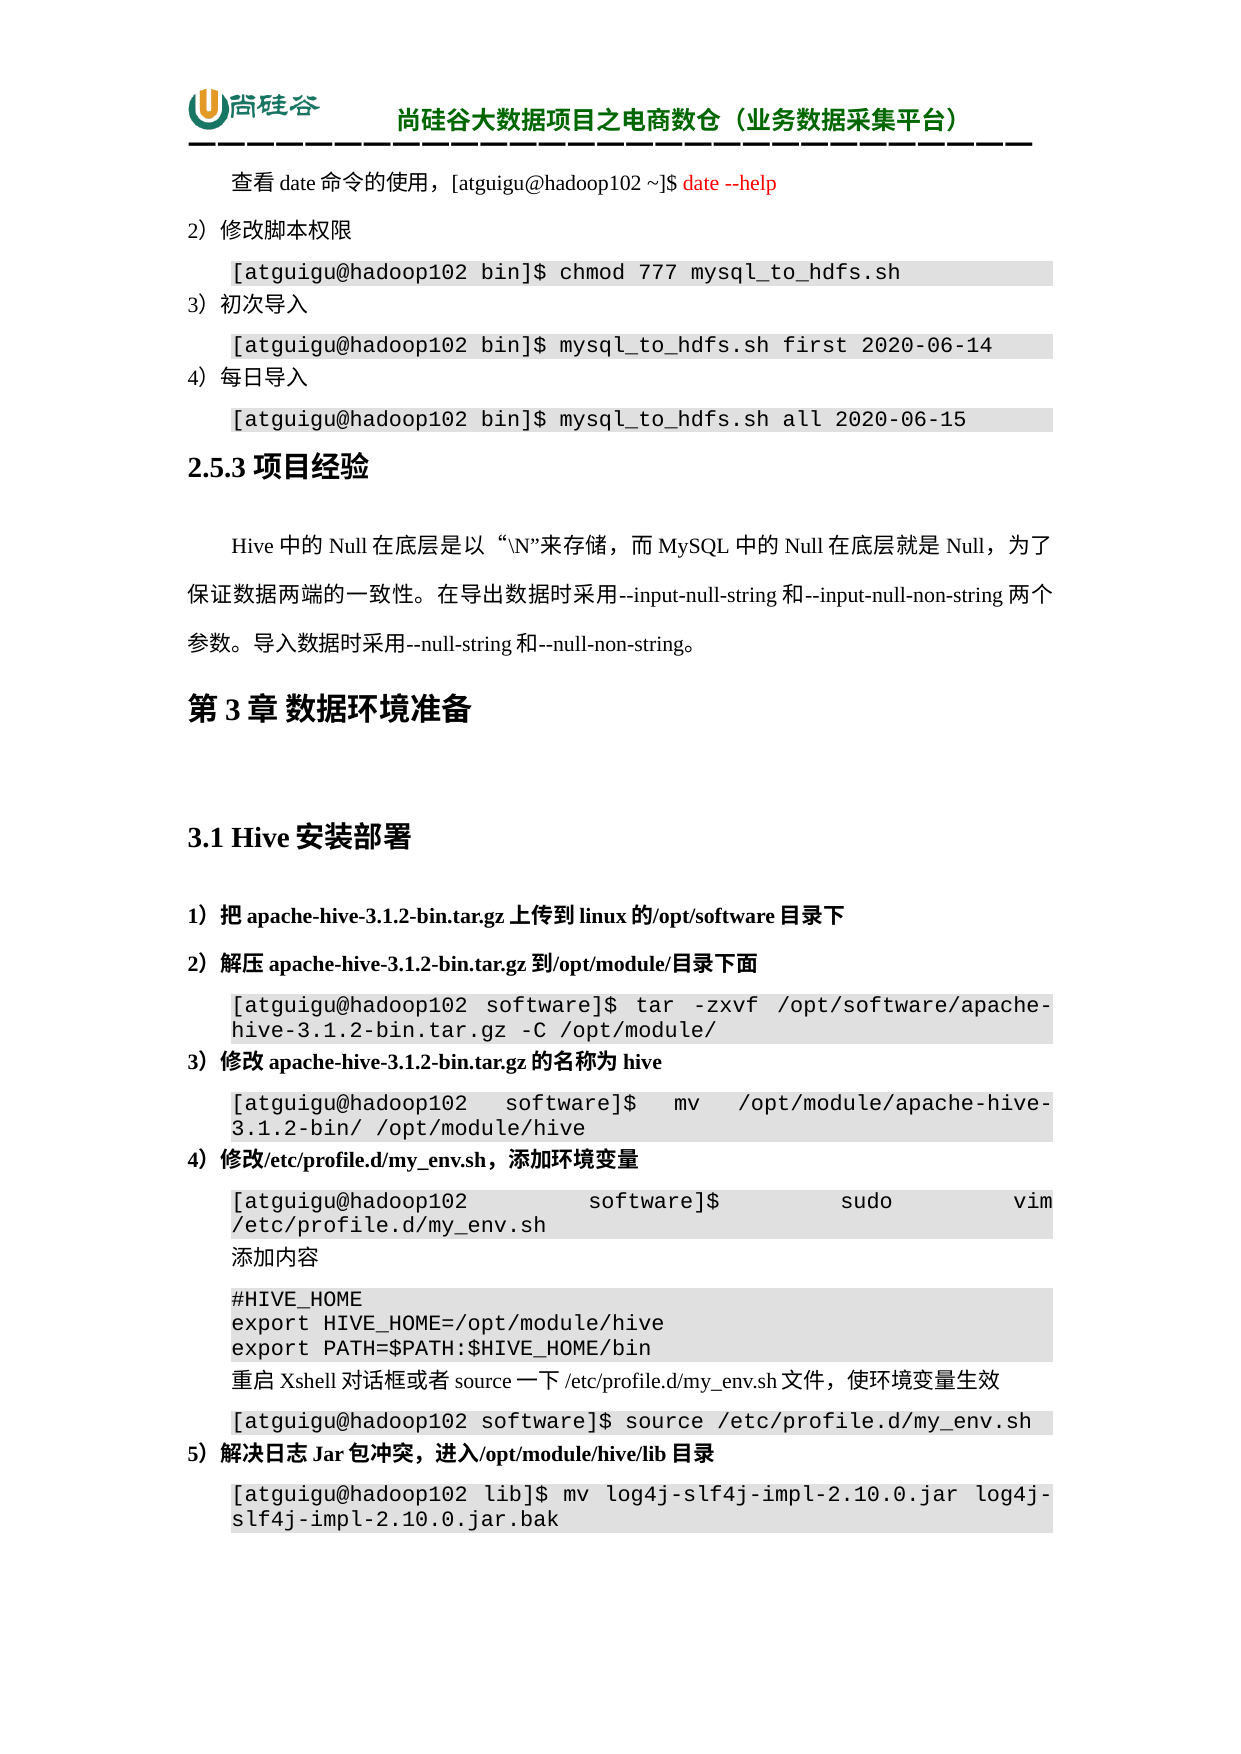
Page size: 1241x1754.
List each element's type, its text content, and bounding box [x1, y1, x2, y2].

text 2）解压apache-hive-3.1.2-bin.tar.gz到/opt/module/目录下面 [187, 946, 1053, 978]
text Hive中的Null在底层是以“\N”来存储，而MySQL中的Null在底层就是Null，为了保证数据两端的一致性。在导出数据时采用--input-null-string和--input-null-non-string两个参数。导入数据时采用--null-string和--null-non-string。 [187, 528, 1053, 658]
text [atguigu@hadoop102 software]$ source /etc/profile.d/my_env.sh [231, 1411, 1053, 1435]
text [atguigu@hadoop102 lib]$ mv log4j-slf4j-impl-2.10.0.jar log4j-slf4j-impl-2.10.0.jar.bak [231, 1484, 1053, 1533]
text 5）解决日志Jar包冲突，进入/opt/module/hive/lib目录 [187, 1435, 1053, 1468]
text 4）修改/etc/profile.d/my_env.sh，添加环境变量 [187, 1142, 1053, 1174]
text 3）修改apache-hive-3.1.2-bin.tar.gz的名称为hive [187, 1044, 1053, 1076]
text [atguigu@hadoop102 bin]$ mysql_to_hdfs.sh all 2020-06-15 [231, 408, 1053, 432]
subtitle 3.1 Hive安装部署 [187, 802, 1053, 867]
text 添加内容 [187, 1239, 1053, 1272]
text 重启Xshell对话框或者source一下 /etc/profile.d/my_env.sh文件，使环境变量生效 [187, 1362, 1053, 1395]
text 2）修改脚本权限 [187, 213, 1053, 246]
text [atguigu@hadoop102 software]$ tar -zxvf /opt/software/apache-hive-3.1.2-bin.tar.gz -C /opt/module/ [231, 994, 1053, 1044]
text export HIVE_HOME=/opt/module/hive [231, 1313, 1053, 1337]
picture [187, 88, 320, 130]
text 1）把apache-hive-3.1.2-bin.tar.gz上传到linux的/opt/software目录下 [187, 897, 1053, 930]
text 4）每日导入 [187, 359, 1053, 392]
text [atguigu@hadoop102 bin]$ mysql_to_hdfs.sh first 2020-06-14 [231, 334, 1053, 359]
text [atguigu@hadoop102 software]$ sudo vim /etc/profile.d/my_env.sh [231, 1190, 1053, 1239]
text 3）初次导入 [187, 286, 1053, 319]
subtitle 2.5.3 项目经验 [187, 432, 1053, 497]
text [atguigu@hadoop102 bin]$ chmod 777 mysql_to_hdfs.sh [231, 261, 1053, 286]
text [atguigu@hadoop102 software]$ mv /opt/module/apache-hive-3.1.2-bin/ /opt/module/hive [231, 1092, 1053, 1142]
subtitle 第3章 数据环境准备 [187, 674, 1053, 739]
text #HIVE_HOME [231, 1288, 1053, 1313]
text 查看date命令的使用，[atguigu@hadoop102 ~]$ date --help [187, 165, 1053, 197]
text export PATH=$PATH:$HIVE_HOME/bin [231, 1337, 1053, 1362]
